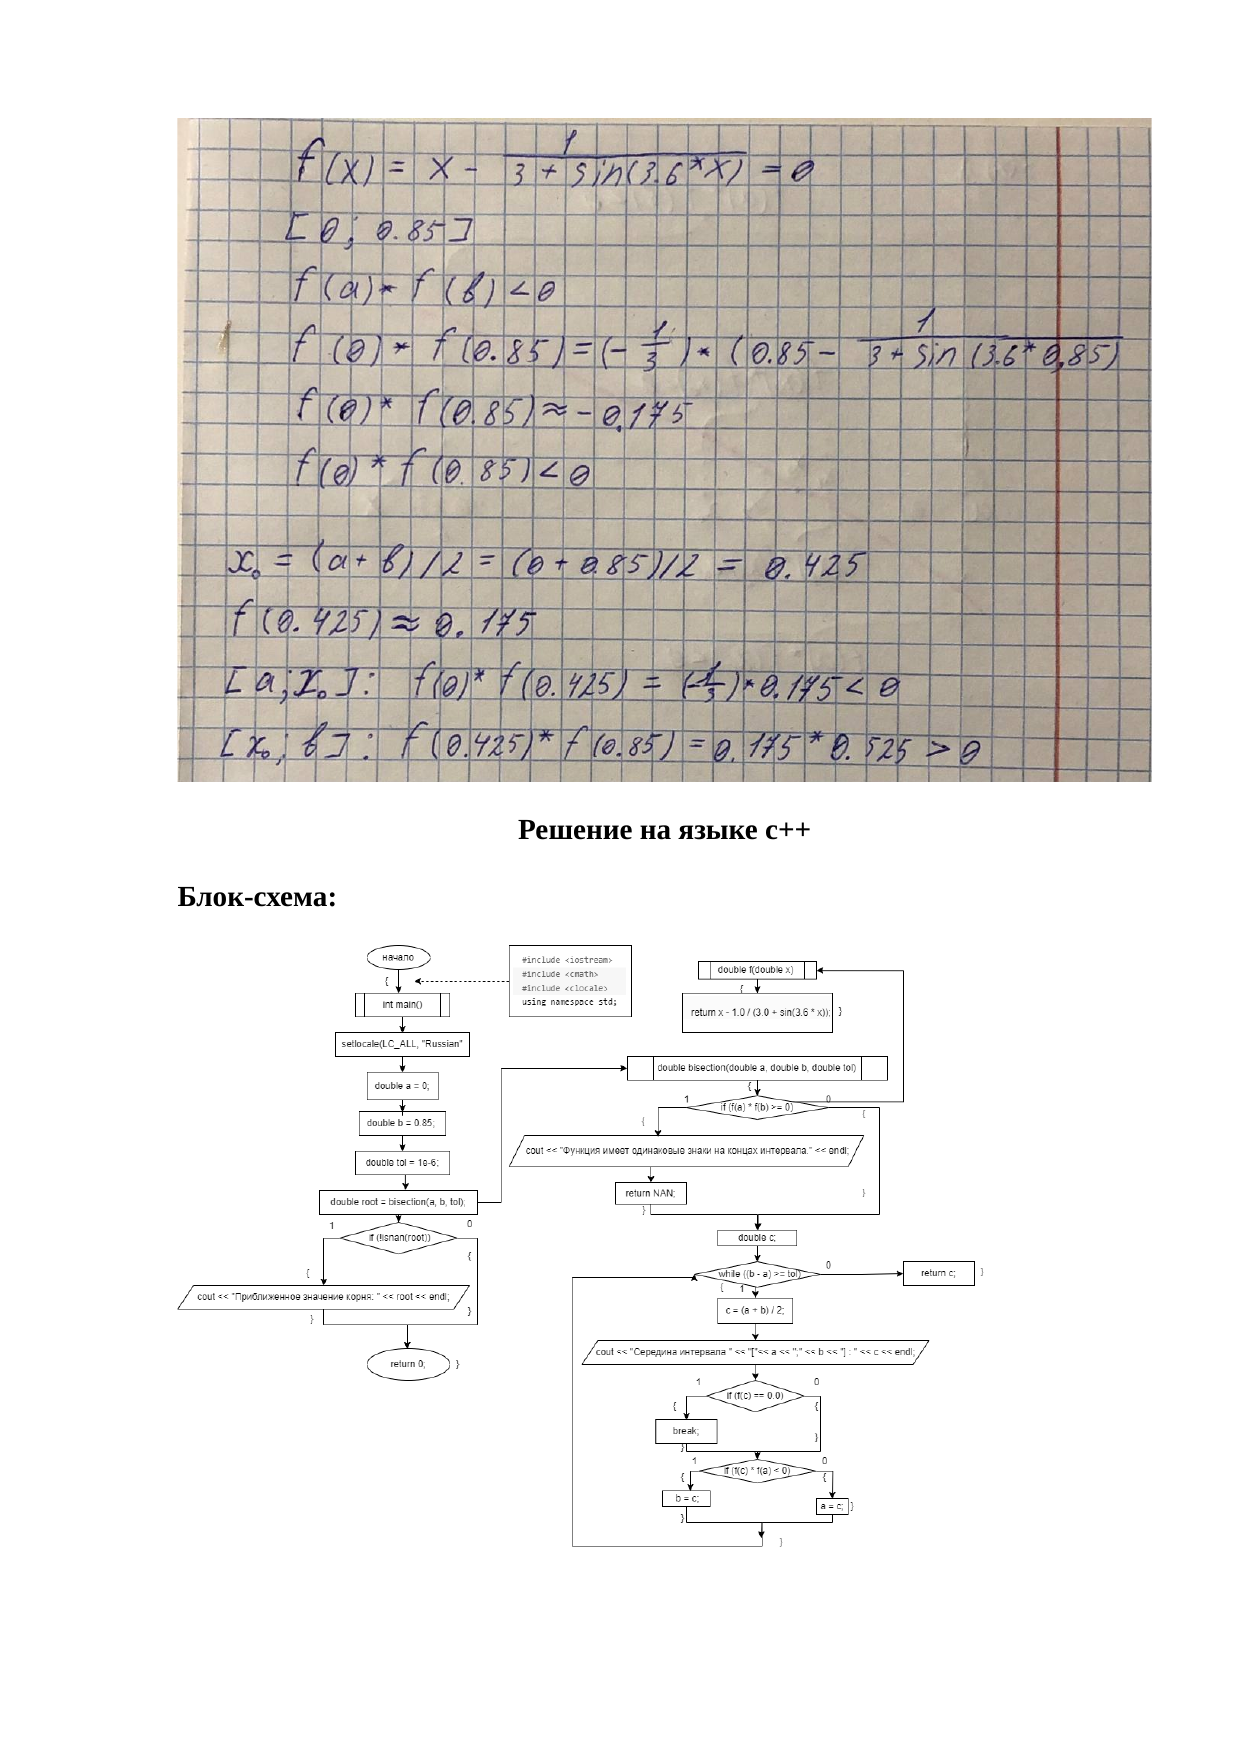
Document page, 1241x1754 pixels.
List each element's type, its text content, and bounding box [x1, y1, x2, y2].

picture [177, 118, 1152, 782]
text Решение на языке с++ [177, 812, 1152, 845]
text Блок-схема: [177, 879, 1152, 912]
picture [177, 945, 994, 1554]
